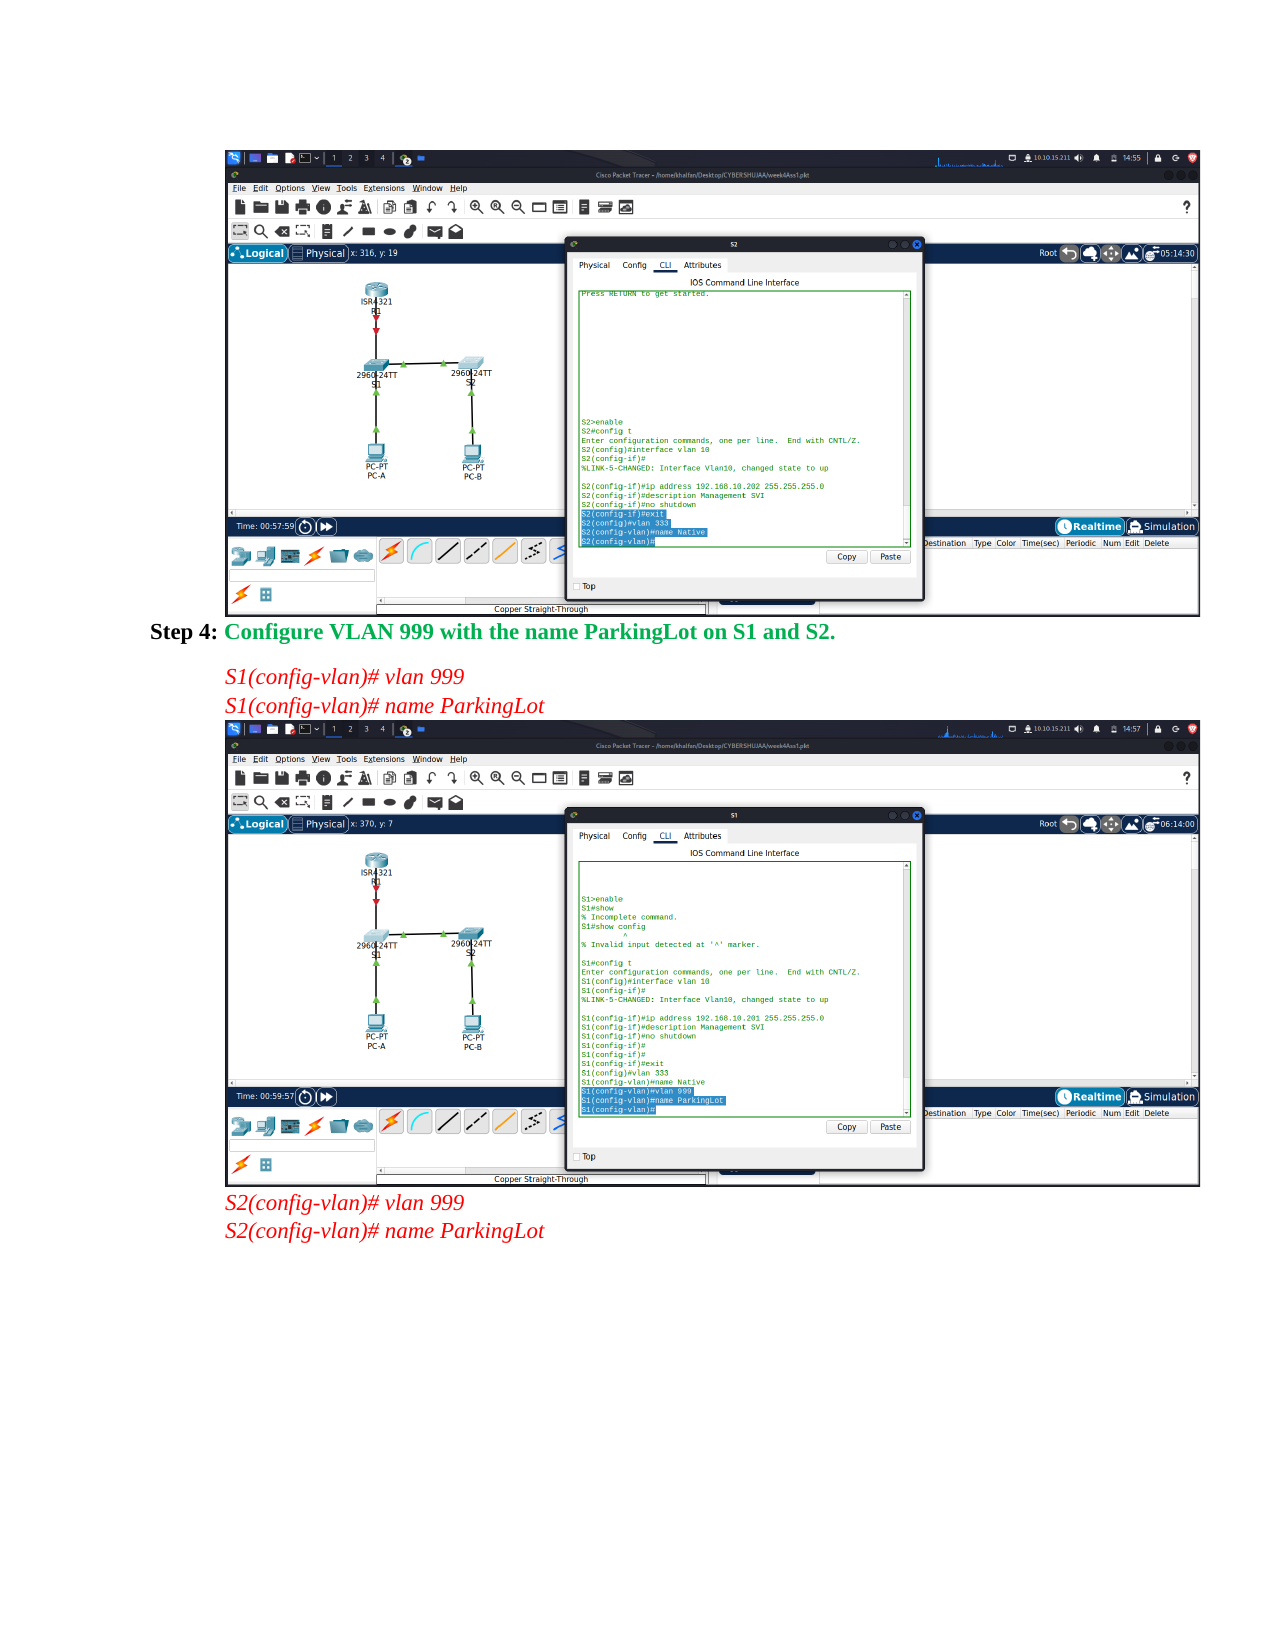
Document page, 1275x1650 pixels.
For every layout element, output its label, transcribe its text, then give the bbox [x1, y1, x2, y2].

text S2(config-vlan)# vlan 999 [225, 1189, 1125, 1215]
text Step 4: Configure VLAN 999 with the name ParkingLot on S1 and S2. [150, 618, 1125, 645]
text S2(config-vlan)# name ParkingLot [225, 1217, 1125, 1243]
picture [225, 720, 1200, 1187]
picture [225, 150, 1200, 617]
text S1(config-vlan)# name ParkingLot [225, 692, 1125, 718]
text S1(config-vlan)# vlan 999 [225, 663, 1125, 690]
